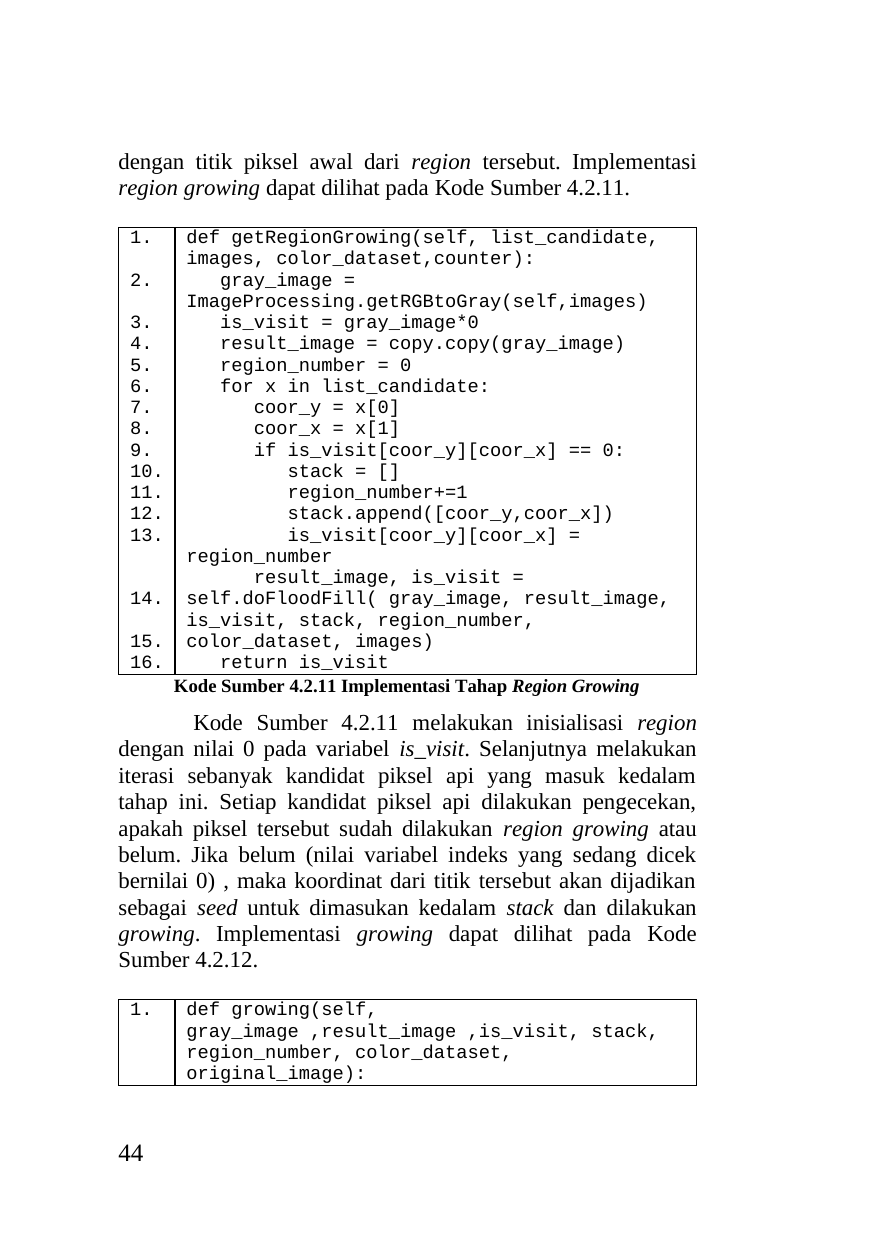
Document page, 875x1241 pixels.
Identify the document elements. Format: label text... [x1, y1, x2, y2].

table_header 1. 2. 3. 4. 5. 6. 7. 8. 9. 10. 11. 12. 13. 14. 15. 16. [119, 228, 174, 674]
table_header def getRegionGrowing(self, list_candidate, images, color_dataset,counter): gray_image = ImageProcessing.getRGBtoGray(self,images) is_visit = gray_image*0 result_image = copy.copy(gray_image) region_number = 0 for x in list_candidate: coor_y = x[0] coor_x = x[1] if is_visit[coor_y][coor_x] == 0: stack = [] region_number+=1 stack.append([coor_y,coor_x]) is_visit[coor_y][coor_x] = region_number result_image, is_visit = self.doFloodFill( gray_image, result_image, is_visit, stack, region_number, color_dataset, images) return is_visit [176, 228, 696, 674]
text Kode Sumber 4.2.11 Implementasi Tahap Region Growing [118, 675, 697, 697]
table_header 1. 2. 3. 4. 5. 6. 7. 8. 9. 10. 11. 12. 13. 14. 15. 16. 17. [119, 1000, 174, 1085]
text Kode Sumber 4.2.11 melakukan inisialisasi region dengan nilai 0 pada variabel is_visit. Selanjutnya melakukan iterasi sebanyak kandidat piksel api yang masuk kedalam tahap ini. Setiap kandidat piksel api dilakukan pengecekan, apakah piksel tersebut sudah dilakukan region growing atau belum. Jika belum (nilai variabel indeks yang sedang dicek bernilai 0) , maka koordinat dari titik tersebut akan dijadikan sebagai seed untuk dimasukan kedalam stack dan dilakukan growing. Implementasi growing dapat dilihat pada Kode Sumber 4.2.12. [118, 709, 697, 973]
